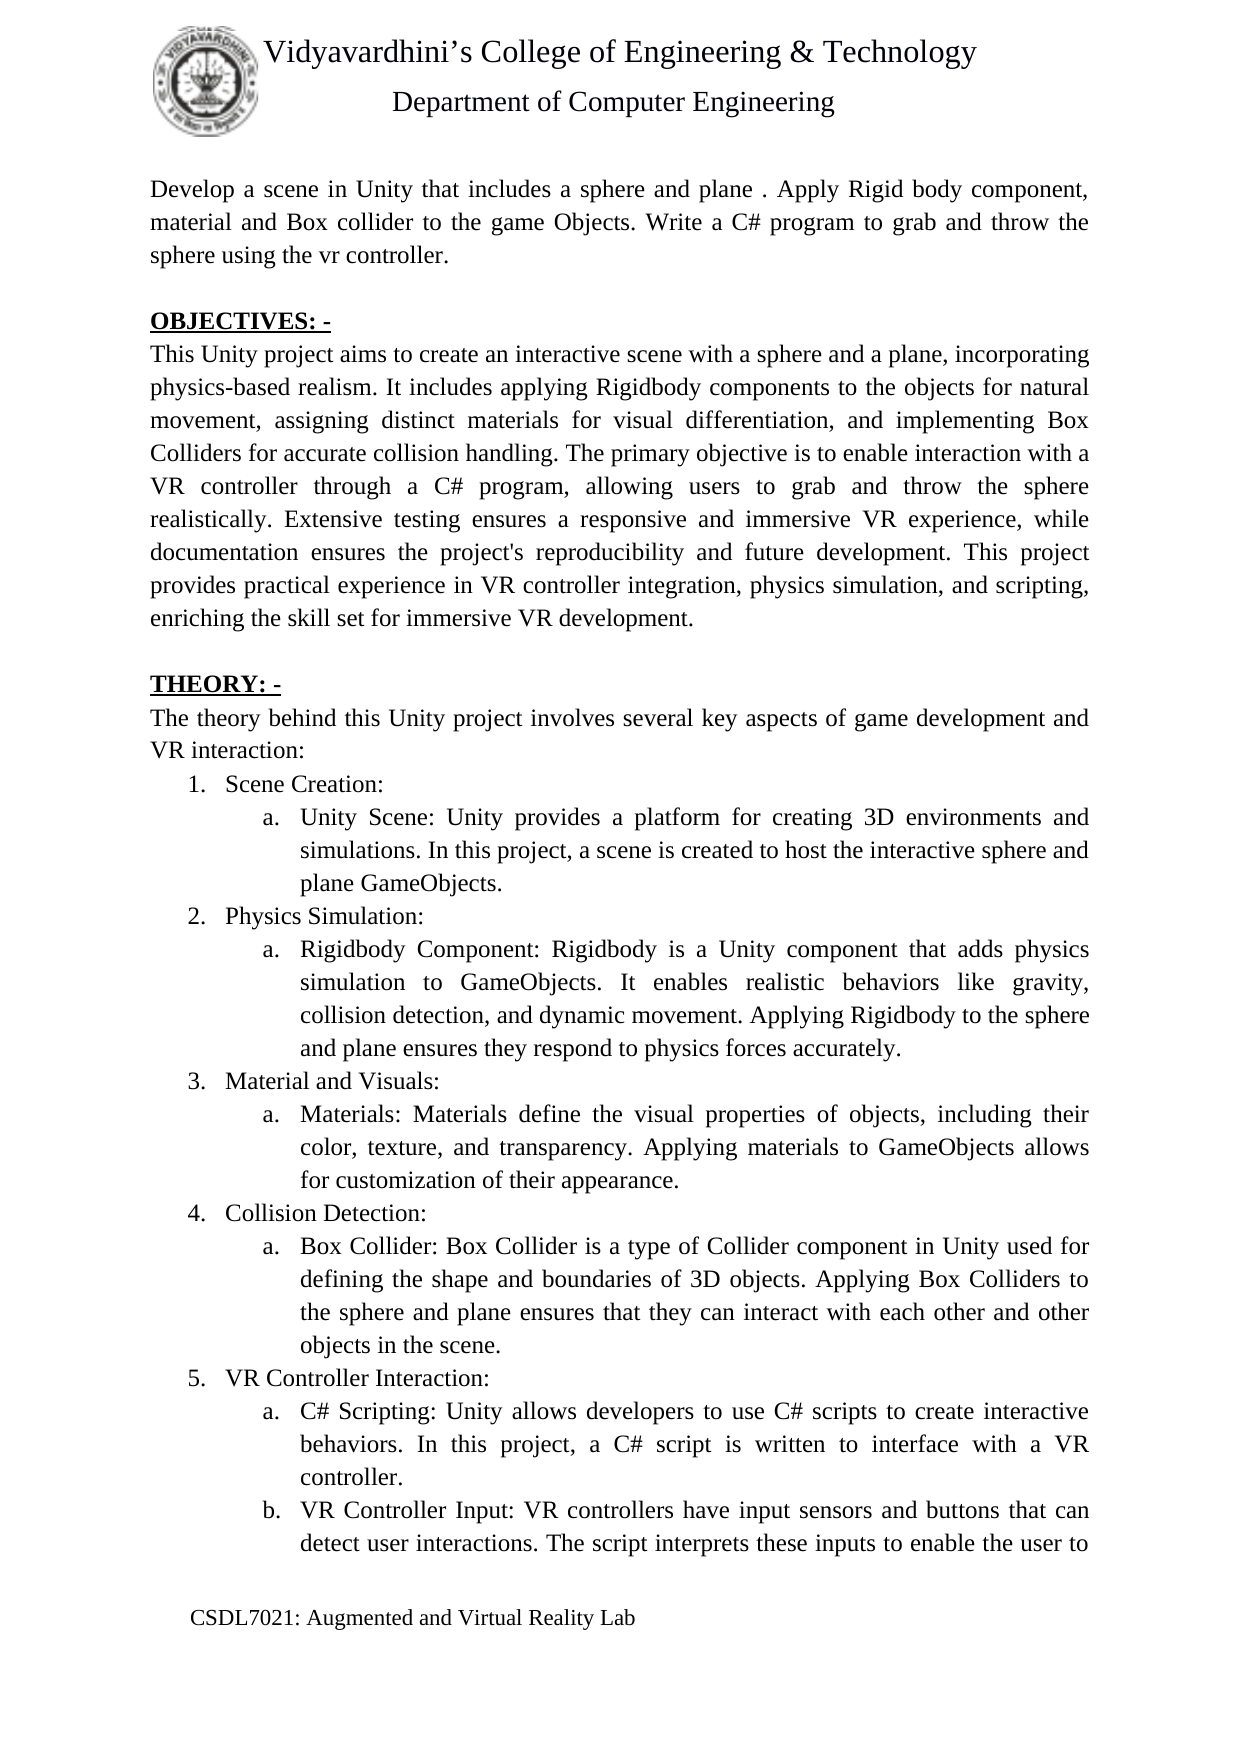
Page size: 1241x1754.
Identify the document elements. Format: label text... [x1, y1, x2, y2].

list Physics Simulation: [187, 901, 1090, 929]
list Collision Detection: [187, 1198, 1090, 1227]
text The theory behind this Unity project involves several key aspects of game development and VR interaction: [150, 703, 1090, 764]
list Materials: Materials define the visual properties of objects, including their color, texture, and transparency. Applying materials to GameObjects allows for customization of their appearance. [262, 1099, 1090, 1194]
text This Unity project aims to create an interactive scene with a sphere and a plane, incorporating physics-based realism. It includes applying Rigidbody components to the objects for natural movement, assigning distinct materials for visual differentiation, and implementing Box Colliders for accurate collision handling. The primary objective is to enable interaction with a VR controller through a C# program, allowing users to grab and throw the sphere realistically. Extensive testing ensures a responsive and immersive VR experience, while documentation ensures the project's reproducibility and future development. This project provides practical experience in VR controller integration, physics simulation, and scripting, enriching the skill set for immersive VR development. [150, 339, 1090, 632]
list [262, 1495, 1090, 1557]
list VR Controller Interaction: [187, 1363, 1090, 1392]
picture [153, 26, 259, 137]
list Scene Creation: [187, 769, 1090, 797]
text OBJECTIVES: - [150, 306, 1090, 335]
list Material and Visuals: [187, 1066, 1090, 1094]
list Unity Scene: Unity provides a platform for creating 3D environments and simulations. In this project, a scene is created to host the interactive sphere and plane GameObjects. [262, 802, 1090, 896]
list C# Scripting: Unity allows developers to use C# scripts to create interactive behaviors. In this project, a C# script is written to interface with a VR controller. [262, 1396, 1090, 1491]
list Box Collider: Box Collider is a type of Collider component in Unity used for defining the shape and boundaries of 3D objects. Applying Box Colliders to the sphere and plane ensures that they can interact with each other and other objects in the scene. [262, 1231, 1090, 1359]
list Rigidbody Component: Rigidbody is a Unity component that adds physics simulation to GameObjects. It enables realistic behaviors like gravity, collision detection, and dynamic movement. Applying Rigidbody to the sphere and plane ensures they respond to physics forces accurately. [262, 934, 1090, 1062]
text THEORY: - [150, 669, 1090, 698]
text Develop a scene in Unity that includes a sphere and plane . Apply Rigid body component, material and Box collider to the game Objects. Write a C# program to grab and throw the sphere using the vr controller. [150, 174, 1090, 269]
